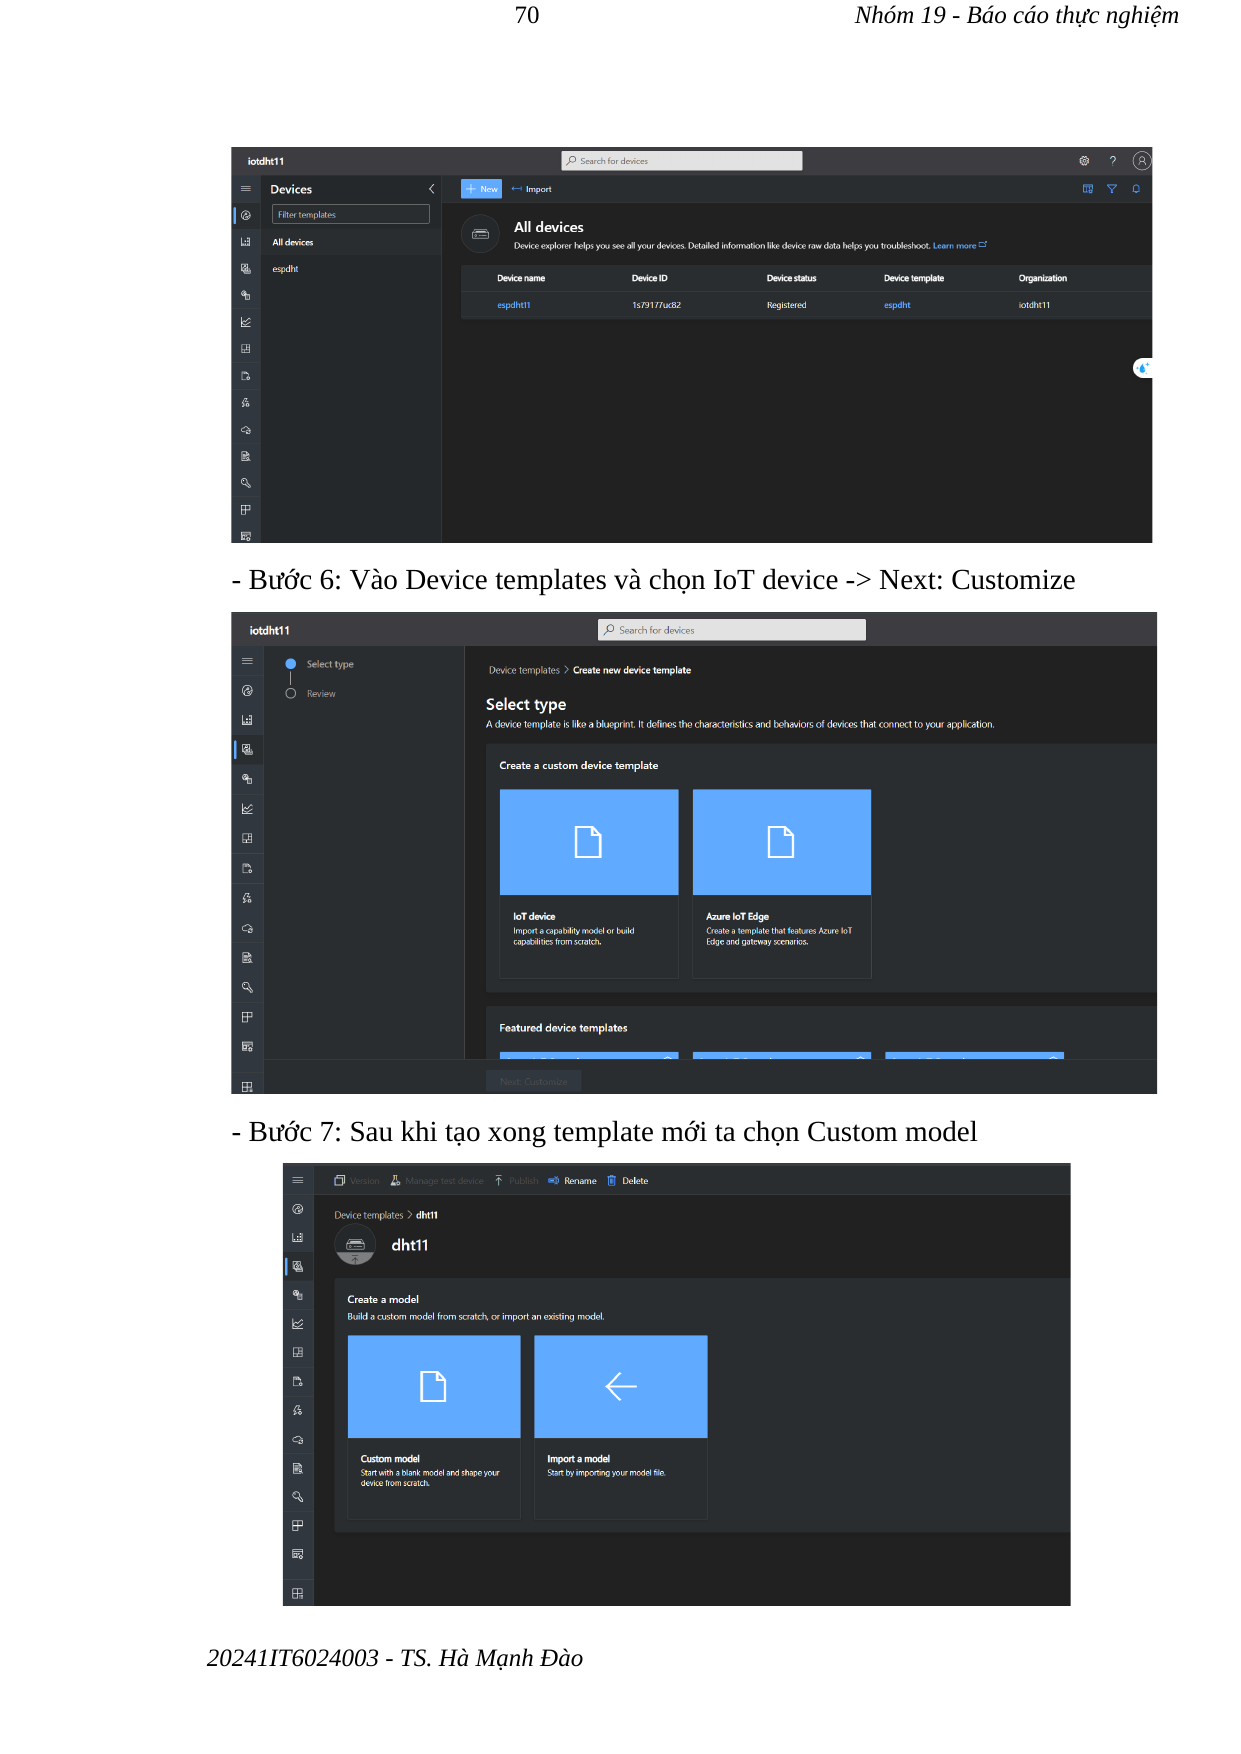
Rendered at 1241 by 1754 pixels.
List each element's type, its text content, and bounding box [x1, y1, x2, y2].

subtitle - Bước 7: Sau khi tạo xong template mới ta chọn Custom model [231, 1114, 1122, 1147]
picture [282, 1163, 1071, 1606]
picture [231, 147, 1153, 543]
subtitle - Bước 6: Vào Device templates và chọn IoT device -> Next: Customize [231, 562, 1122, 596]
picture [231, 612, 1158, 1094]
